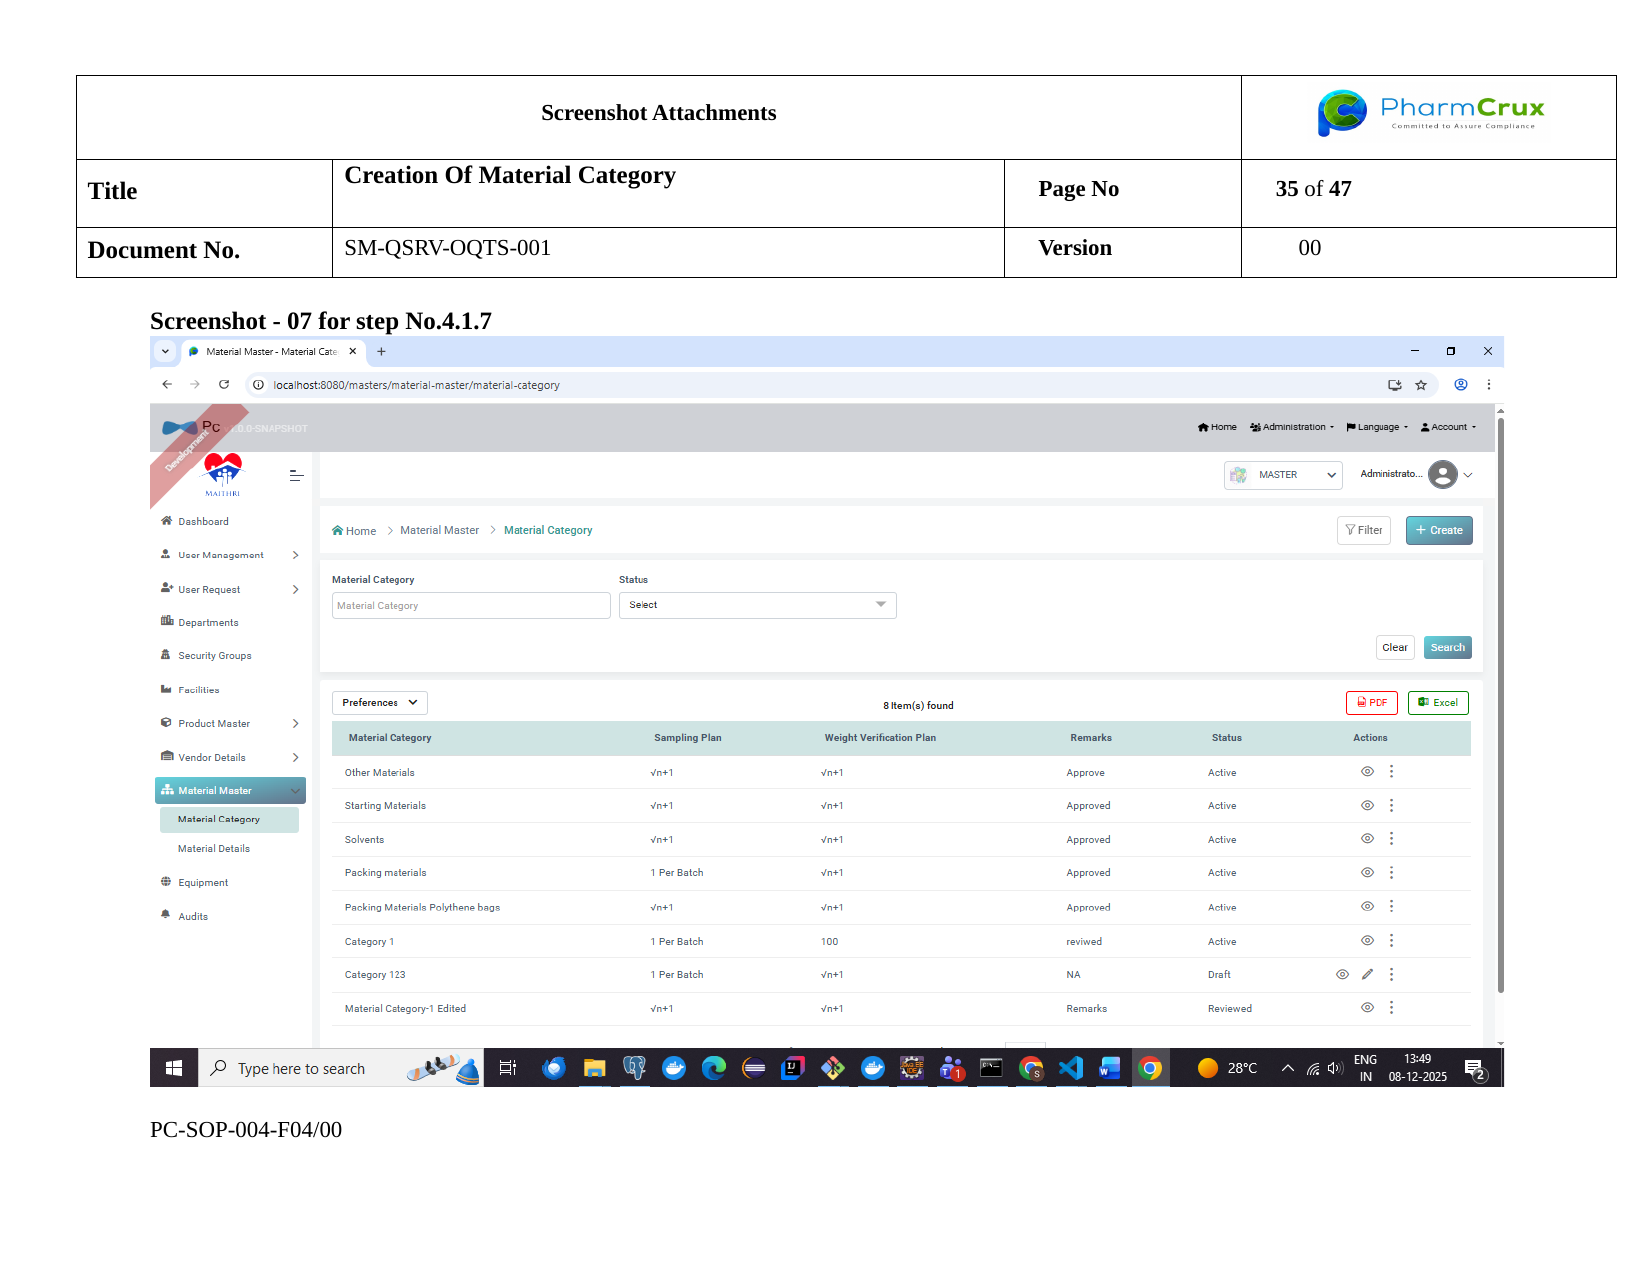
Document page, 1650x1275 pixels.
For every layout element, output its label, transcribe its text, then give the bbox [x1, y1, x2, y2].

picture [1307, 82, 1551, 143]
text Screenshot - 07 for step No.4.1.7 [150, 306, 1500, 336]
picture [150, 336, 1505, 1087]
